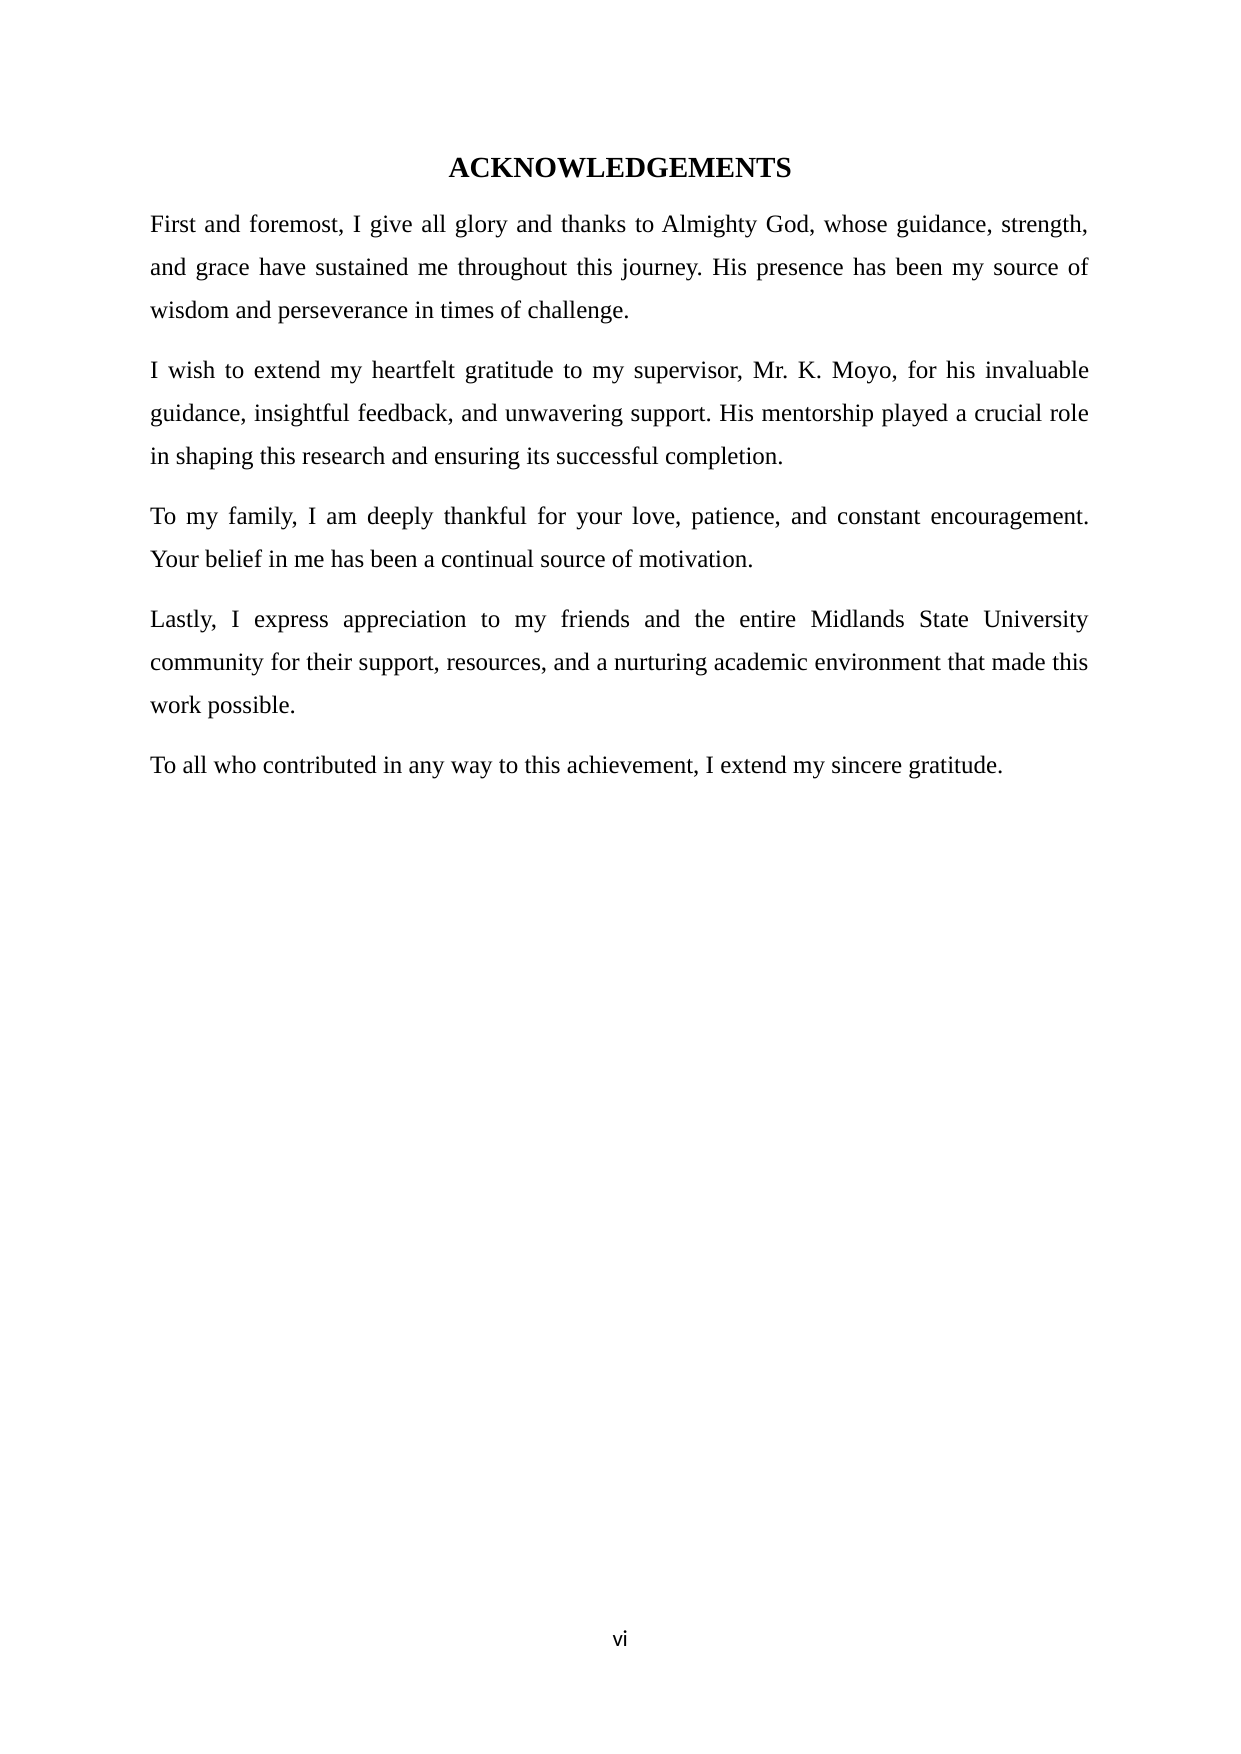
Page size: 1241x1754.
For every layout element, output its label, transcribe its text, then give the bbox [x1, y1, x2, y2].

text To my family, I am deeply thankful for your love, patience, and constant encouragement. Your belief in me has been a continual source of motivation. [150, 501, 1090, 573]
subtitle ACKNOWLEDGEMENTS [150, 150, 1090, 183]
text I wish to extend my heartfelt gratitude to my supervisor, Mr. K. Moyo, for his invaluable guidance, insightful feedback, and unwavering support. His mentorship played a crucial role in shaping this research and ensuring its successful completion. [150, 355, 1090, 470]
text First and foremost, I give all glory and thanks to Almighty God, whose guidance, strength, and grace have sustained me throughout this journey. His presence has been my source of wisdom and perseverance in times of challenge. [150, 209, 1090, 324]
text To all who contributed in any way to this achievement, I extend my sincere gratitude. [150, 750, 1090, 778]
text Lastly, I express appreciation to my friends and the entire Midlands State University community for their support, resources, and a nurturing academic environment that made this work possible. [150, 604, 1090, 719]
